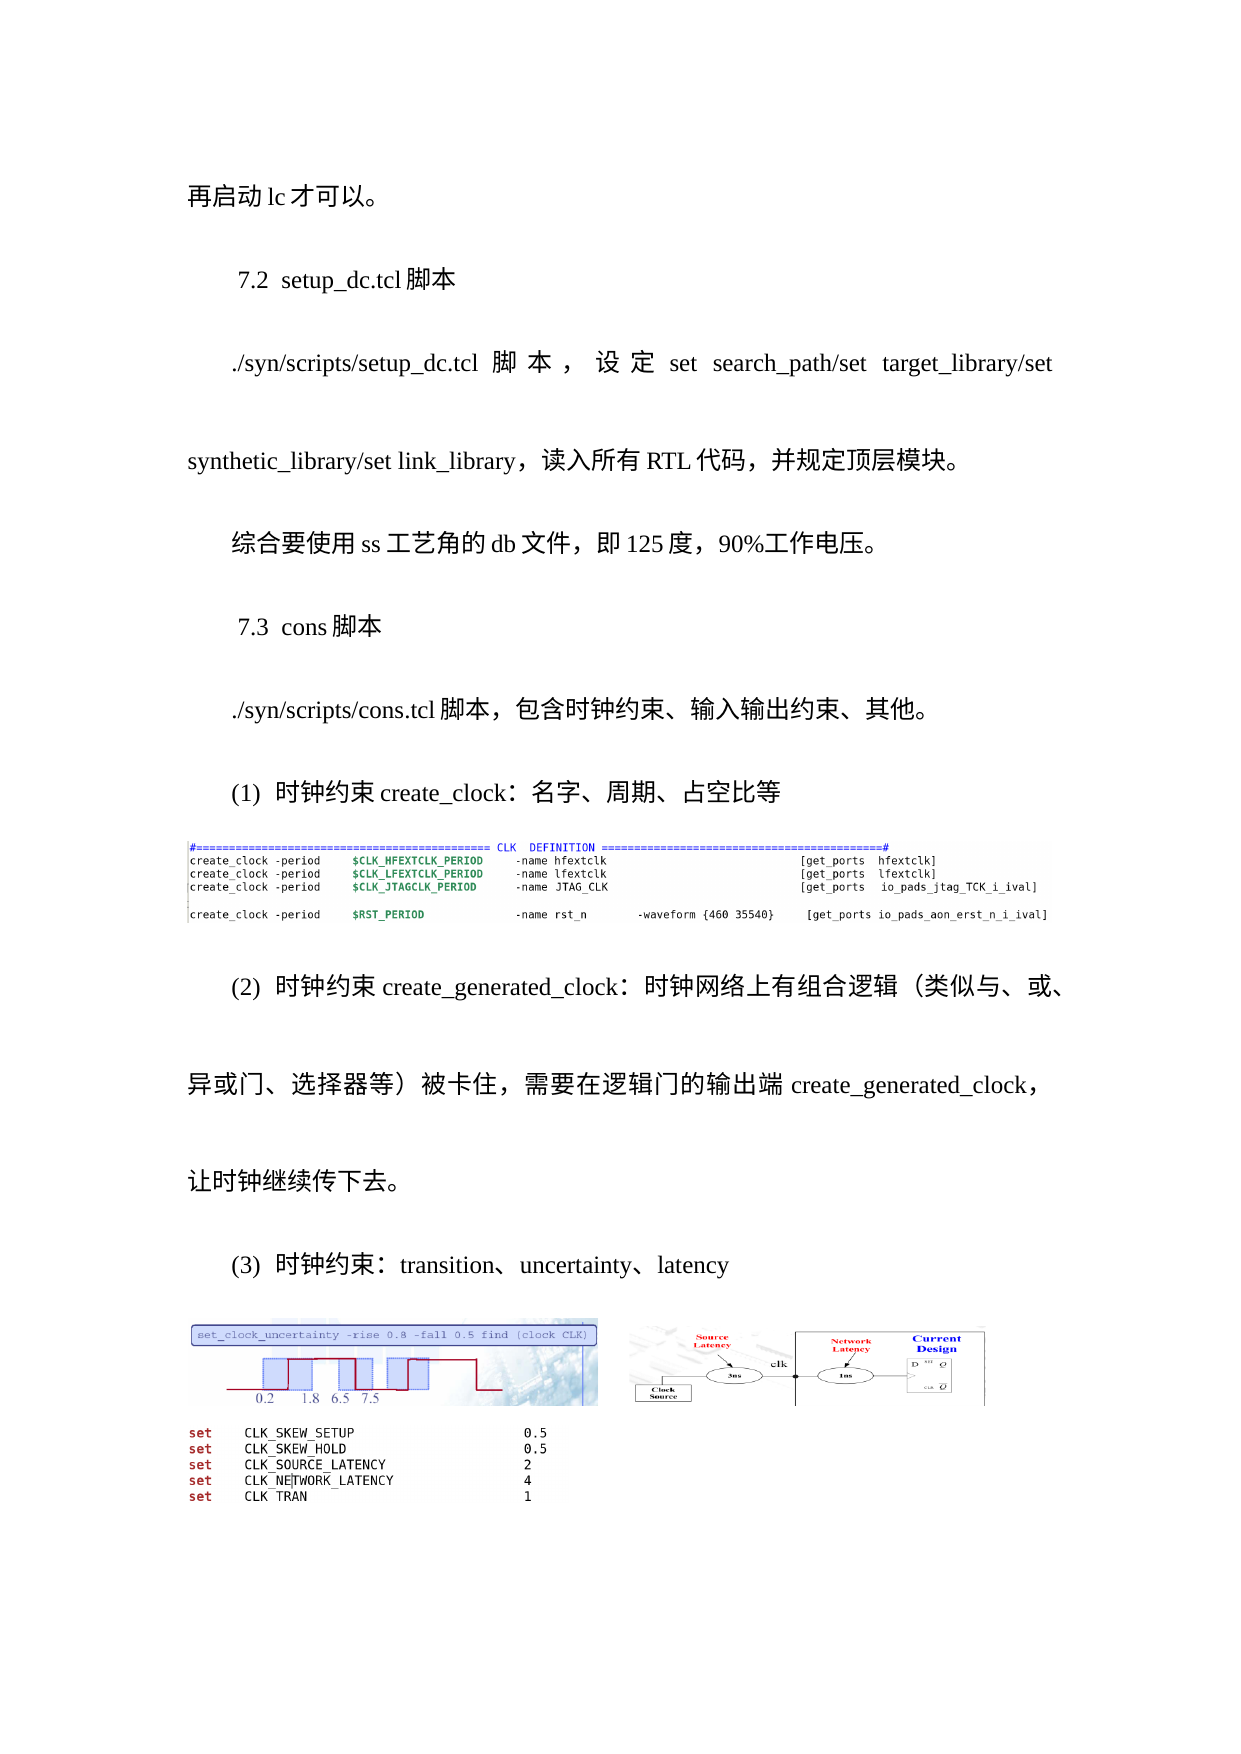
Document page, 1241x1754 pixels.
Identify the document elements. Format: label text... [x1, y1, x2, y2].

list 时钟约束create_generated_clock：时钟网络上有组合逻辑（类似与、或、异或门、选择器等）被卡住，需要在逻辑门的输出端create_generated_clock，让时钟继续传下去。 [187, 952, 1053, 1212]
picture [629, 1326, 986, 1406]
list 时钟约束：transition、uncertainty、latency [187, 1230, 1053, 1295]
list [187, 162, 1053, 227]
list 综合要使用ss工艺角的db文件，即125度，90%工作电压。 [187, 509, 1053, 574]
picture [187, 1425, 569, 1503]
list ./syn/scripts/cons.tcl脚本，包含时钟约束、输入输出约束、其他。 [187, 675, 1053, 740]
list cons脚本 [187, 592, 1053, 657]
picture [187, 1318, 599, 1406]
list setup_dc.tcl脚本 [187, 245, 1053, 310]
list 时钟约束create_clock：名字、周期、占空比等 [187, 758, 1053, 823]
picture [187, 841, 1053, 923]
list ./syn/scripts/setup_dc.tcl脚本，设定set search_path/set target_library/set synthetic_library/set link_library，读入所有RTL代码，并规定顶层模块。 [187, 328, 1053, 491]
